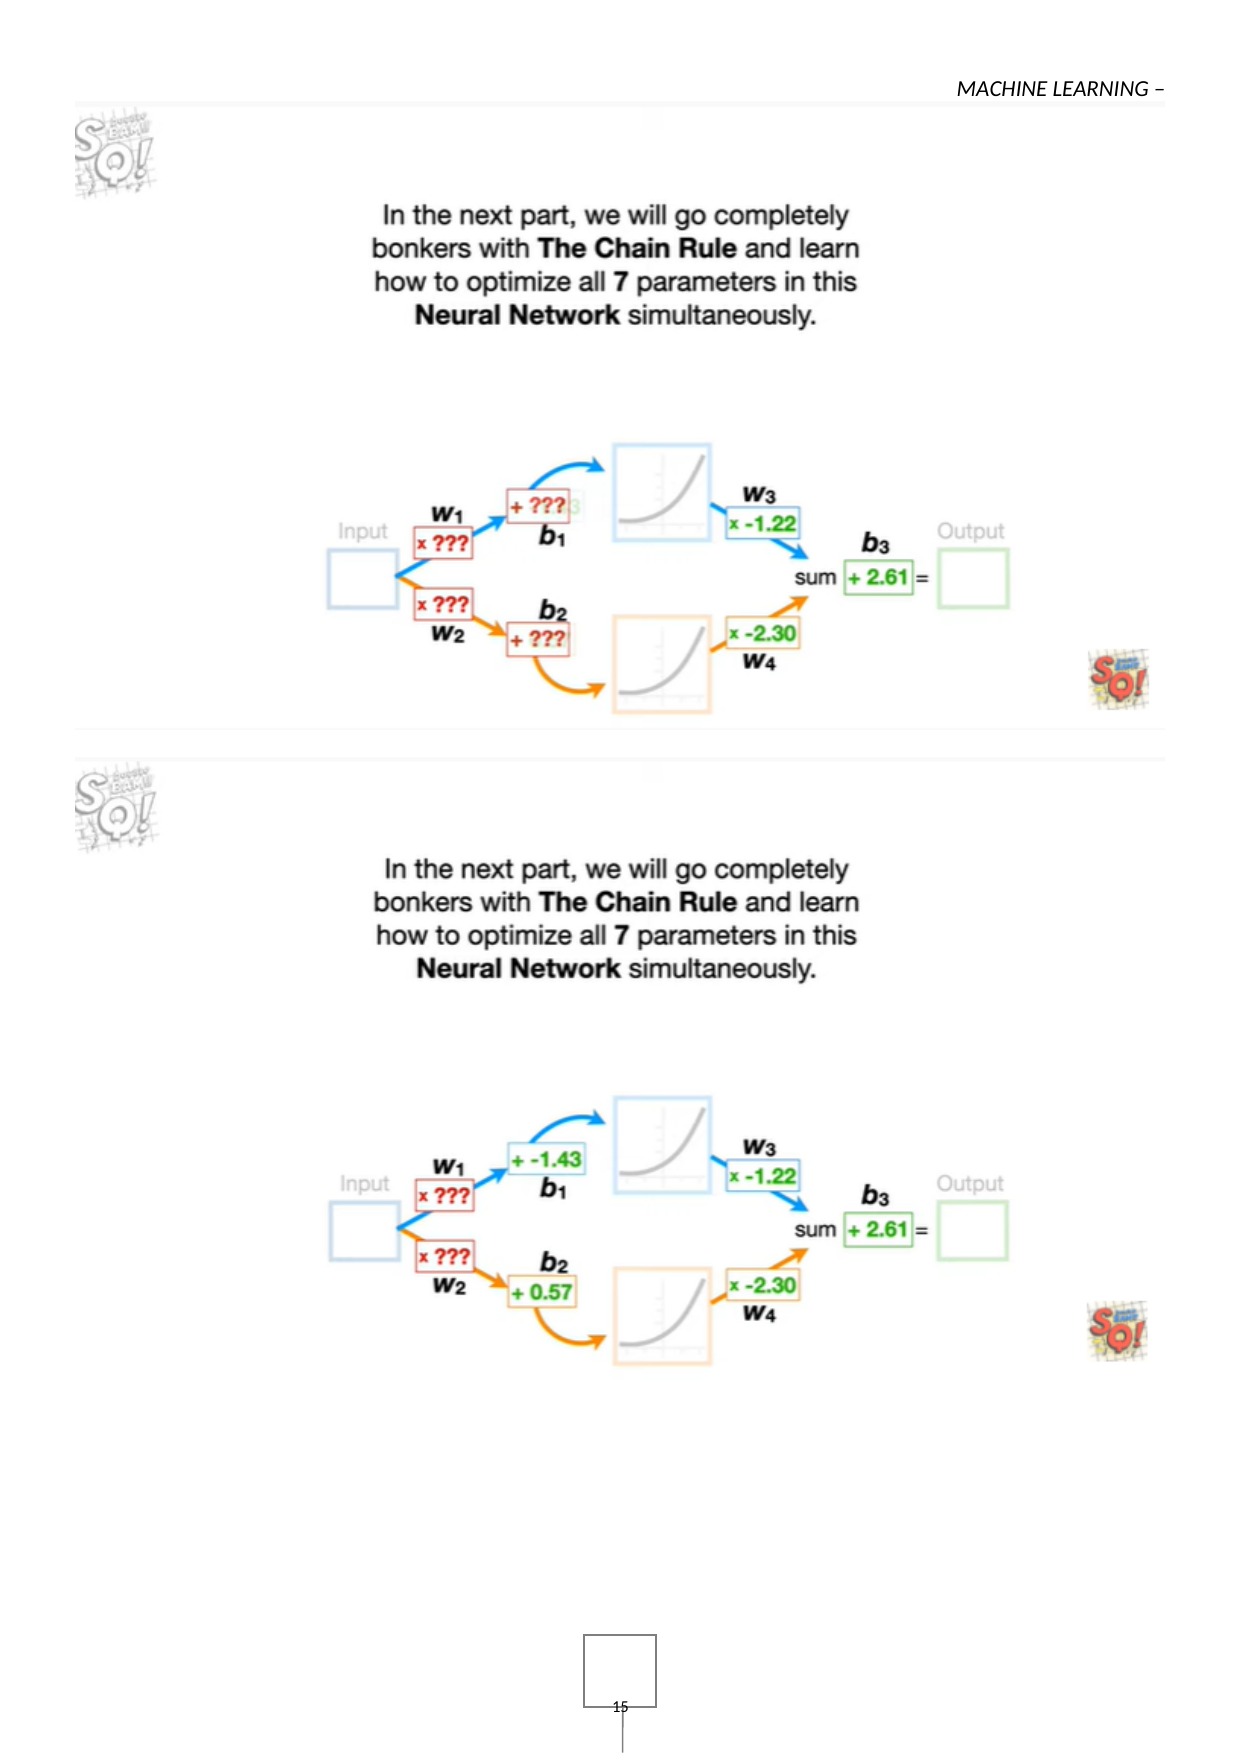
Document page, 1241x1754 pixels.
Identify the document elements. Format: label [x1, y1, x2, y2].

picture [75, 101, 1166, 730]
picture [75, 757, 1166, 1380]
